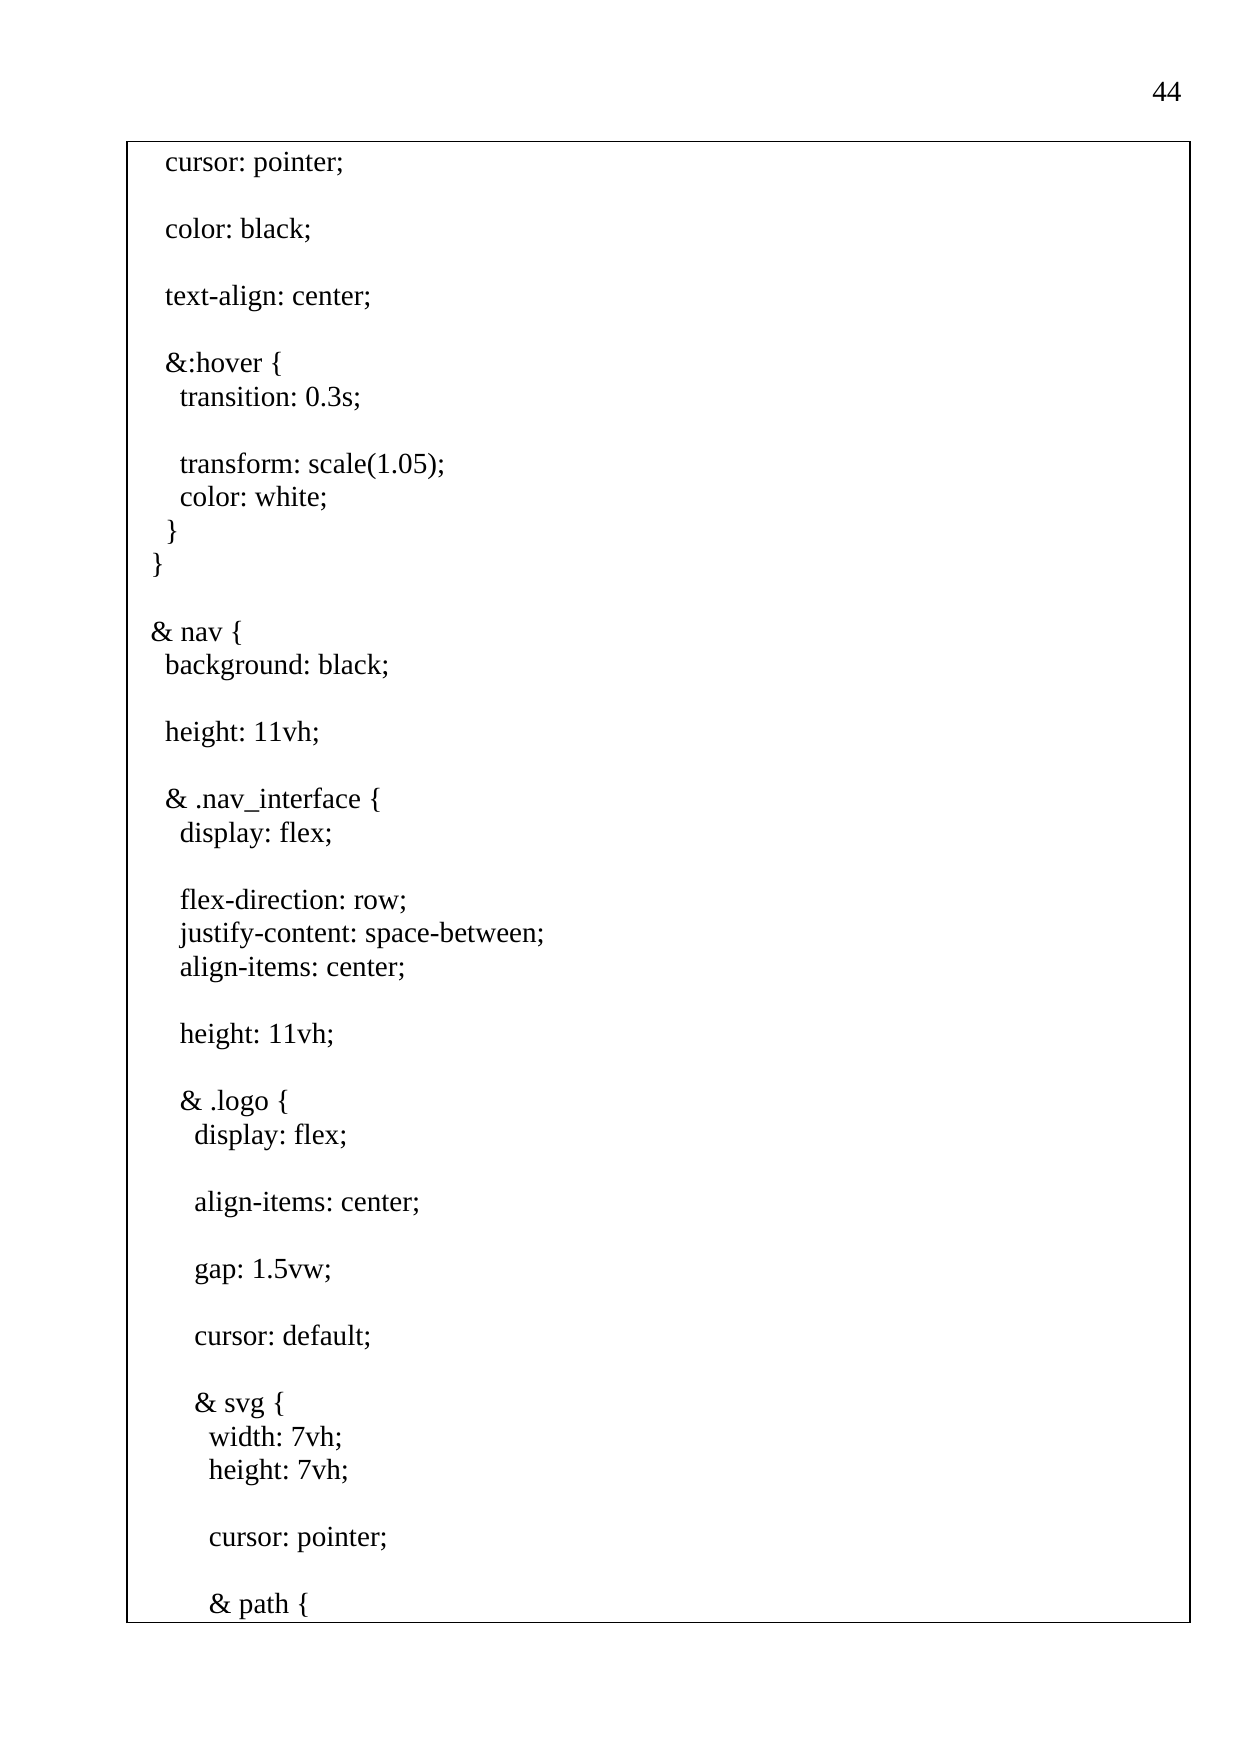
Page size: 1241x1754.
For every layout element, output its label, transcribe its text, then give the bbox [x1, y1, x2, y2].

text width: 7vh; [136, 1419, 1181, 1452]
text cursor: pointer; [128, 142, 1189, 178]
text height: 11vh; [136, 1016, 1181, 1050]
text & .logo { [136, 1083, 1181, 1117]
text & nav { [136, 614, 1181, 647]
text & .nav_interface { [136, 781, 1181, 815]
text & svg { [136, 1385, 1181, 1419]
text &:hover { [136, 345, 1181, 379]
text & path { [128, 1583, 1189, 1622]
text cursor: pointer; [136, 1519, 1181, 1553]
text gap: 1.5vw; [136, 1251, 1181, 1284]
text flex-direction: row; [136, 882, 1181, 916]
text align-items: center; [136, 1184, 1181, 1217]
text transform: scale(1.05); [136, 446, 1181, 479]
text text-align: center; [136, 278, 1181, 312]
text height: 11vh; [136, 714, 1181, 748]
text display: flex; [136, 815, 1181, 848]
text justify-content: space-between; [136, 916, 1181, 949]
text display: flex; [136, 1117, 1181, 1150]
text transition: 0.3s; [136, 379, 1181, 412]
text background: black; [136, 647, 1181, 681]
text color: black; [136, 211, 1181, 245]
text } [136, 513, 1181, 547]
text } [136, 547, 1181, 580]
text align-items: center; [136, 949, 1181, 983]
text color: white; [136, 479, 1181, 513]
text height: 7vh; [136, 1452, 1181, 1486]
text cursor: default; [136, 1318, 1181, 1352]
